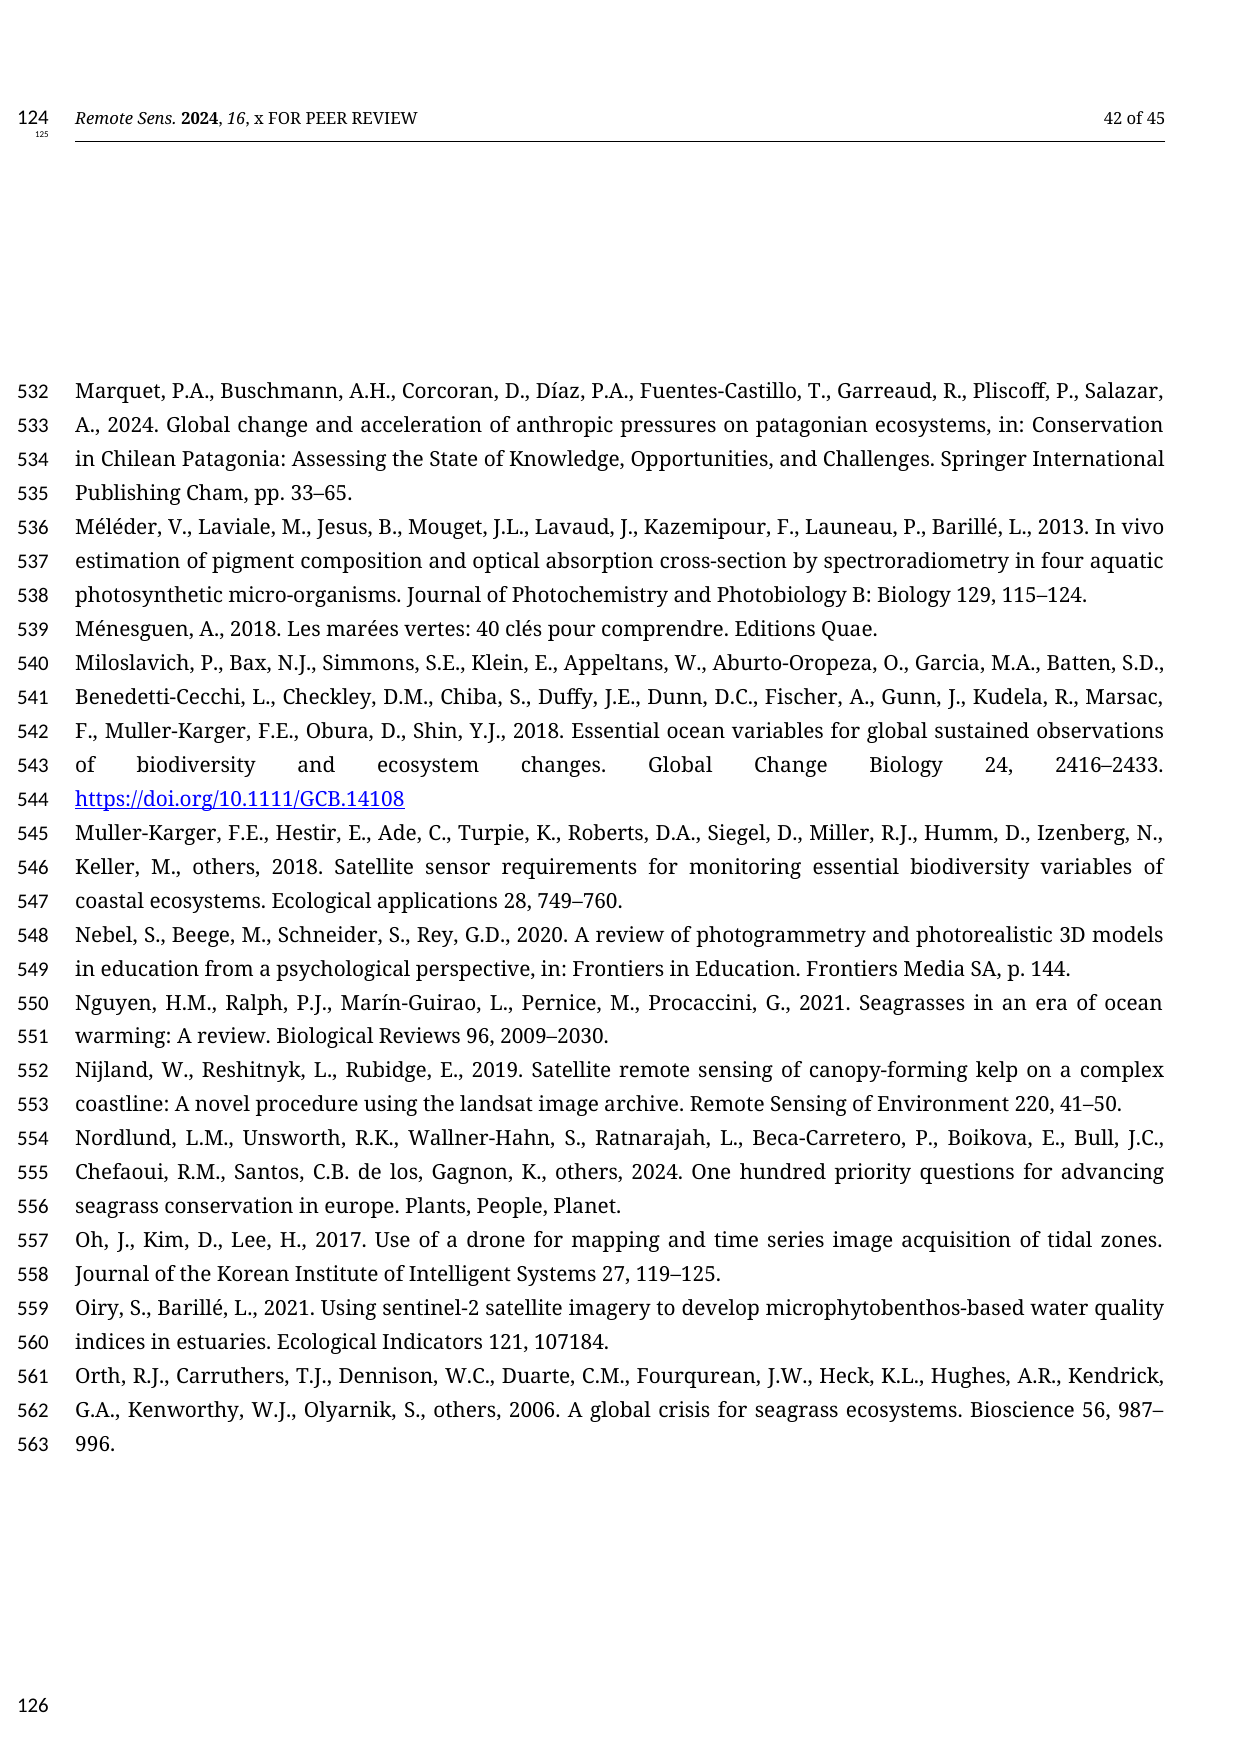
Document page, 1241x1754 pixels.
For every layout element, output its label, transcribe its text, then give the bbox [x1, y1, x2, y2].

text Muller-Karger, F.E., Hestir, E., Ade, C., Turpie, K., Roberts, D.A., Siegel, D., Miller, R.J., Humm, D., Izenberg, N., Keller, M., others, 2018. Satellite sensor requirements for monitoring essential biodiversity variables of coastal ecosystems. Ecological applications 28, 749–760. [75, 815, 1165, 917]
text Oiry, S., Barillé, L., 2021. Using sentinel-2 satellite imagery to develop microphytobenthos-based water quality indices in estuaries. Ecological Indicators 121, 107184. [75, 1291, 1165, 1358]
text Marquet, P.A., Buschmann, A.H., Corcoran, D., Dı́az, P.A., Fuentes-Castillo, T., Garreaud, R., Pliscoff, P., Salazar, A., 2024. Global change and acceleration of anthropic pressures on patagonian ecosystems, in: Conservation in Chilean Patagonia: Assessing the State of Knowledge, Opportunities, and Challenges. Springer International Publishing Cham, pp. 33–65. [75, 374, 1165, 509]
text Méléder, V., Laviale, M., Jesus, B., Mouget, J.L., Lavaud, J., Kazemipour, F., Launeau, P., Barillé, L., 2013. In vivo estimation of pigment composition and optical absorption cross-section by spectroradiometry in four aquatic photosynthetic micro-organisms. Journal of Photochemistry and Photobiology B: Biology 129, 115–124. [75, 509, 1165, 611]
text Ménesguen, A., 2018. Les marées vertes: 40 clés pour comprendre. Editions Quae. [75, 611, 1165, 645]
text Nebel, S., Beege, M., Schneider, S., Rey, G.D., 2020. A review of photogrammetry and photorealistic 3D models in education from a psychological perspective, in: Frontiers in Education. Frontiers Media SA, p. 144. [75, 917, 1165, 985]
text Oh, J., Kim, D., Lee, H., 2017. Use of a drone for mapping and time series image acquisition of tidal zones. Journal of the Korean Institute of Intelligent Systems 27, 119–125. [75, 1223, 1165, 1291]
text Nguyen, H.M., Ralph, P.J., Marı́n-Guirao, L., Pernice, M., Procaccini, G., 2021. Seagrasses in an era of ocean warming: A review. Biological Reviews 96, 2009–2030. [75, 985, 1165, 1053]
text Miloslavich, P., Bax, N.J., Simmons, S.E., Klein, E., Appeltans, W., Aburto-Oropeza, O., Garcia, M.A., Batten, S.D., Benedetti-Cecchi, L., Checkley, D.M., Chiba, S., Duffy, J.E., Dunn, D.C., Fischer, A., Gunn, J., Kudela, R., Marsac, F., Muller-Karger, F.E., Obura, D., Shin, Y.J., 2018. Essential ocean variables for global sustained observations of biodiversity and ecosystem changes. Global Change Biology 24, 2416–2433. https://doi.org/10.1111/GCB.14108 [75, 645, 1165, 815]
text Nordlund, L.M., Unsworth, R.K., Wallner-Hahn, S., Ratnarajah, L., Beca-Carretero, P., Boikova, E., Bull, J.C., Chefaoui, R.M., Santos, C.B. de los, Gagnon, K., others, 2024. One hundred priority questions for advancing seagrass conservation in europe. Plants, People, Planet. [75, 1121, 1165, 1223]
text Orth, R.J., Carruthers, T.J., Dennison, W.C., Duarte, C.M., Fourqurean, J.W., Heck, K.L., Hughes, A.R., Kendrick, G.A., Kenworthy, W.J., Olyarnik, S., others, 2006. A global crisis for seagrass ecosystems. Bioscience 56, 987–996. [75, 1358, 1165, 1460]
text Nijland, W., Reshitnyk, L., Rubidge, E., 2019. Satellite remote sensing of canopy-forming kelp on a complex coastline: A novel procedure using the landsat image archive. Remote Sensing of Environment 220, 41–50. [75, 1053, 1165, 1121]
